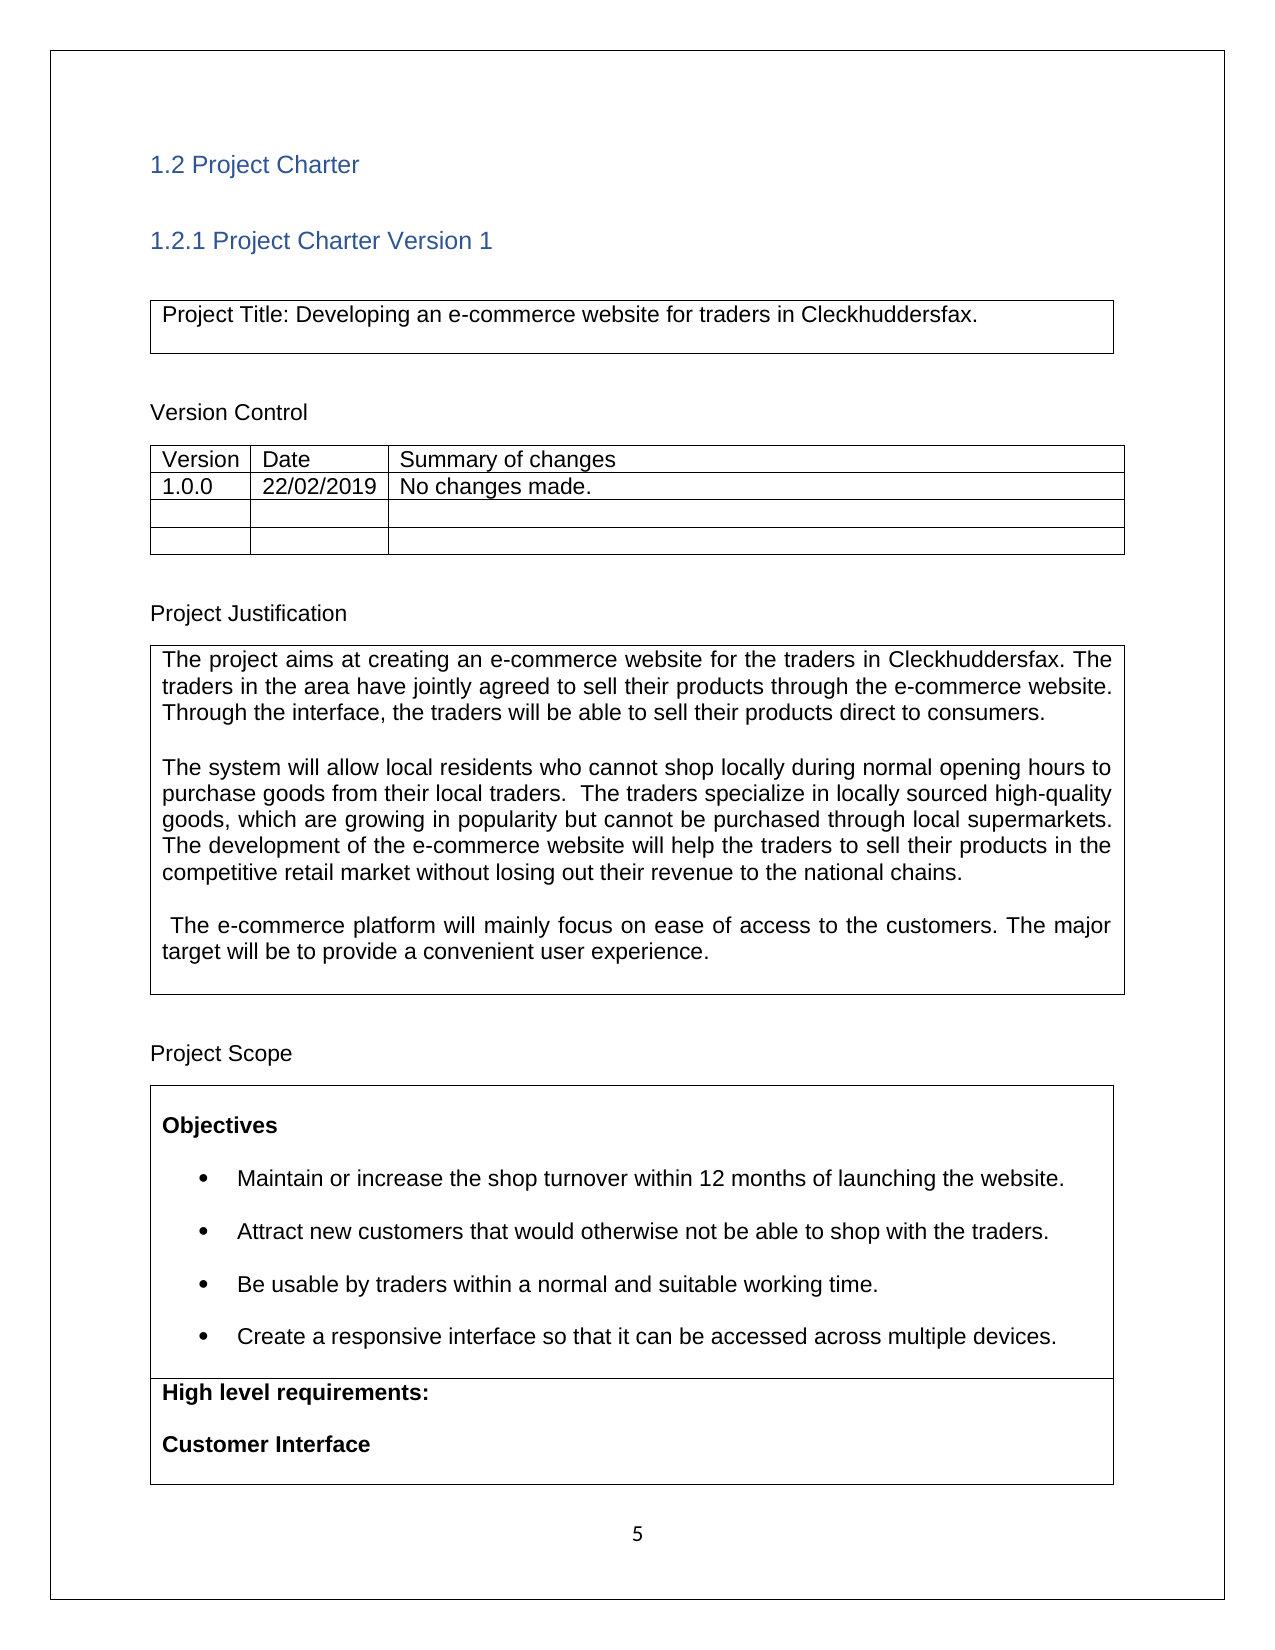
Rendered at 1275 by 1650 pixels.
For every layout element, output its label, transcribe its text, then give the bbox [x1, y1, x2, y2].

text Project Justification [150, 600, 1125, 627]
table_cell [151, 1379, 1113, 1484]
table_header Objectives Maintain or increase the shop turnover within 12 months of launching the website. Attract new customers that would otherwise not be able to shop with the traders. Be usable by traders within a normal and suitable working time. Create a responsive interface so that it can be accessed across multiple devices. [151, 1086, 1113, 1378]
table_cell 1.0.0 [151, 473, 250, 499]
subtitle 1.2 Project Charter [150, 150, 1125, 179]
text Project Scope [150, 1040, 1125, 1066]
table_header Date [251, 446, 388, 472]
table_cell 22/02/2019 [251, 473, 388, 499]
table_header Project Title: Developing an e-commerce website for traders in Cleckhuddersfax. [151, 301, 1113, 353]
table_cell [251, 500, 388, 527]
text Version Control [150, 399, 1125, 426]
table_header Summary of changes [389, 446, 1124, 472]
subtitle 1.2.1 Project Charter Version 1 [150, 226, 1125, 254]
table_cell [389, 528, 1124, 554]
table_cell No changes made. [389, 473, 1124, 499]
table_cell [389, 500, 1124, 527]
table_header The project aims at creating an e-commerce website for the traders in Cleckhuddersfax. The traders in the area have jointly agreed to sell their products through the e-commerce website. Through the interface, the traders will be able to sell their products direct to consumers. The system will allow local residents who cannot shop locally during normal opening hours to purchase goods from their local traders. The traders specialize in locally sourced high-quality goods, which are growing in popularity but cannot be purchased through local supermarkets. The development of the e-commerce website will help the traders to sell their products in the competitive retail market without losing out their revenue to the national chains. The e-commerce platform will mainly focus on ease of access to the customers. The major target will be to provide a convenient user experience. [151, 646, 1124, 994]
table_cell [151, 500, 250, 527]
table_cell [151, 528, 250, 554]
table_header Version [151, 446, 250, 472]
table_cell [251, 528, 388, 554]
